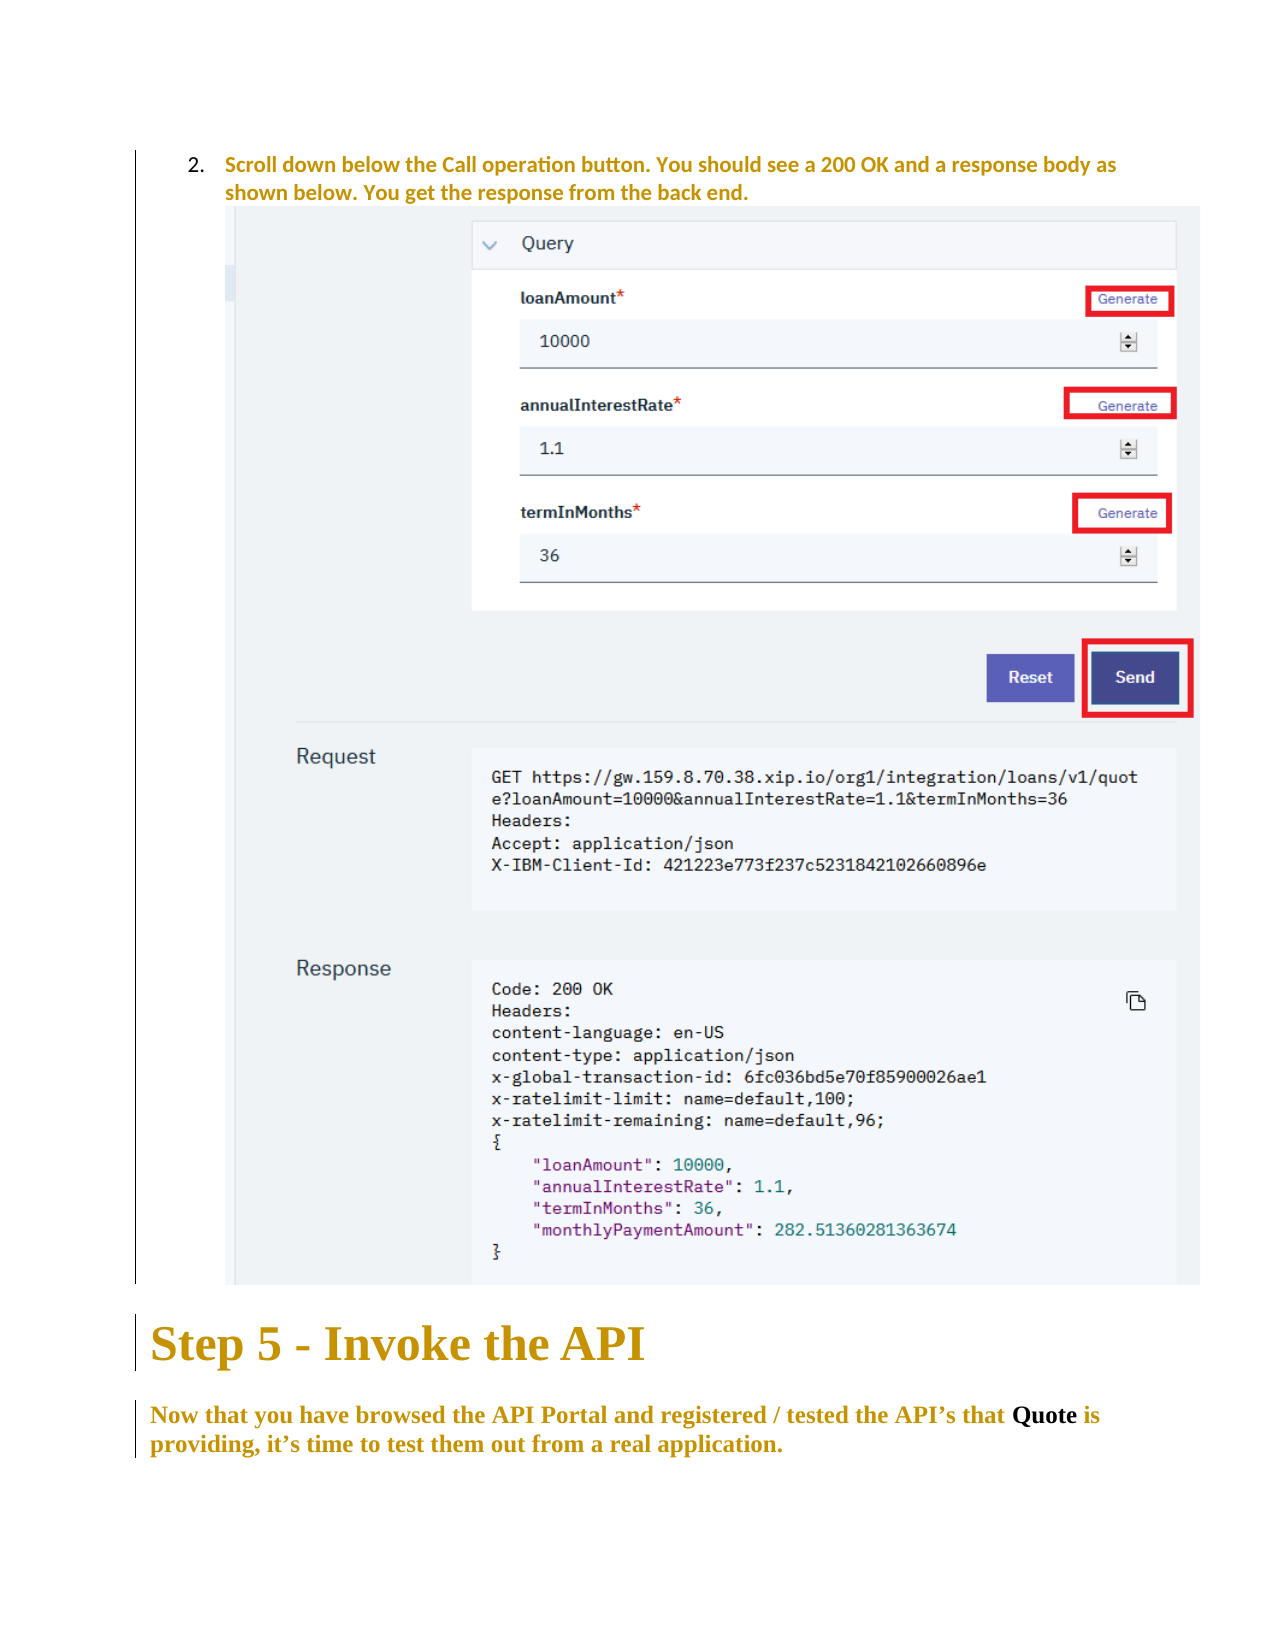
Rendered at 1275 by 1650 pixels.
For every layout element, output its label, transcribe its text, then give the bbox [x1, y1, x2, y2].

subtitle Step 5 - Invoke the API [150, 1313, 1125, 1371]
picture [225, 206, 1200, 1285]
text Now that you have browsed the API Portal and registered / tested the API’s that Quote is providing, it’s time to test them out from a real application. [150, 1400, 1125, 1458]
